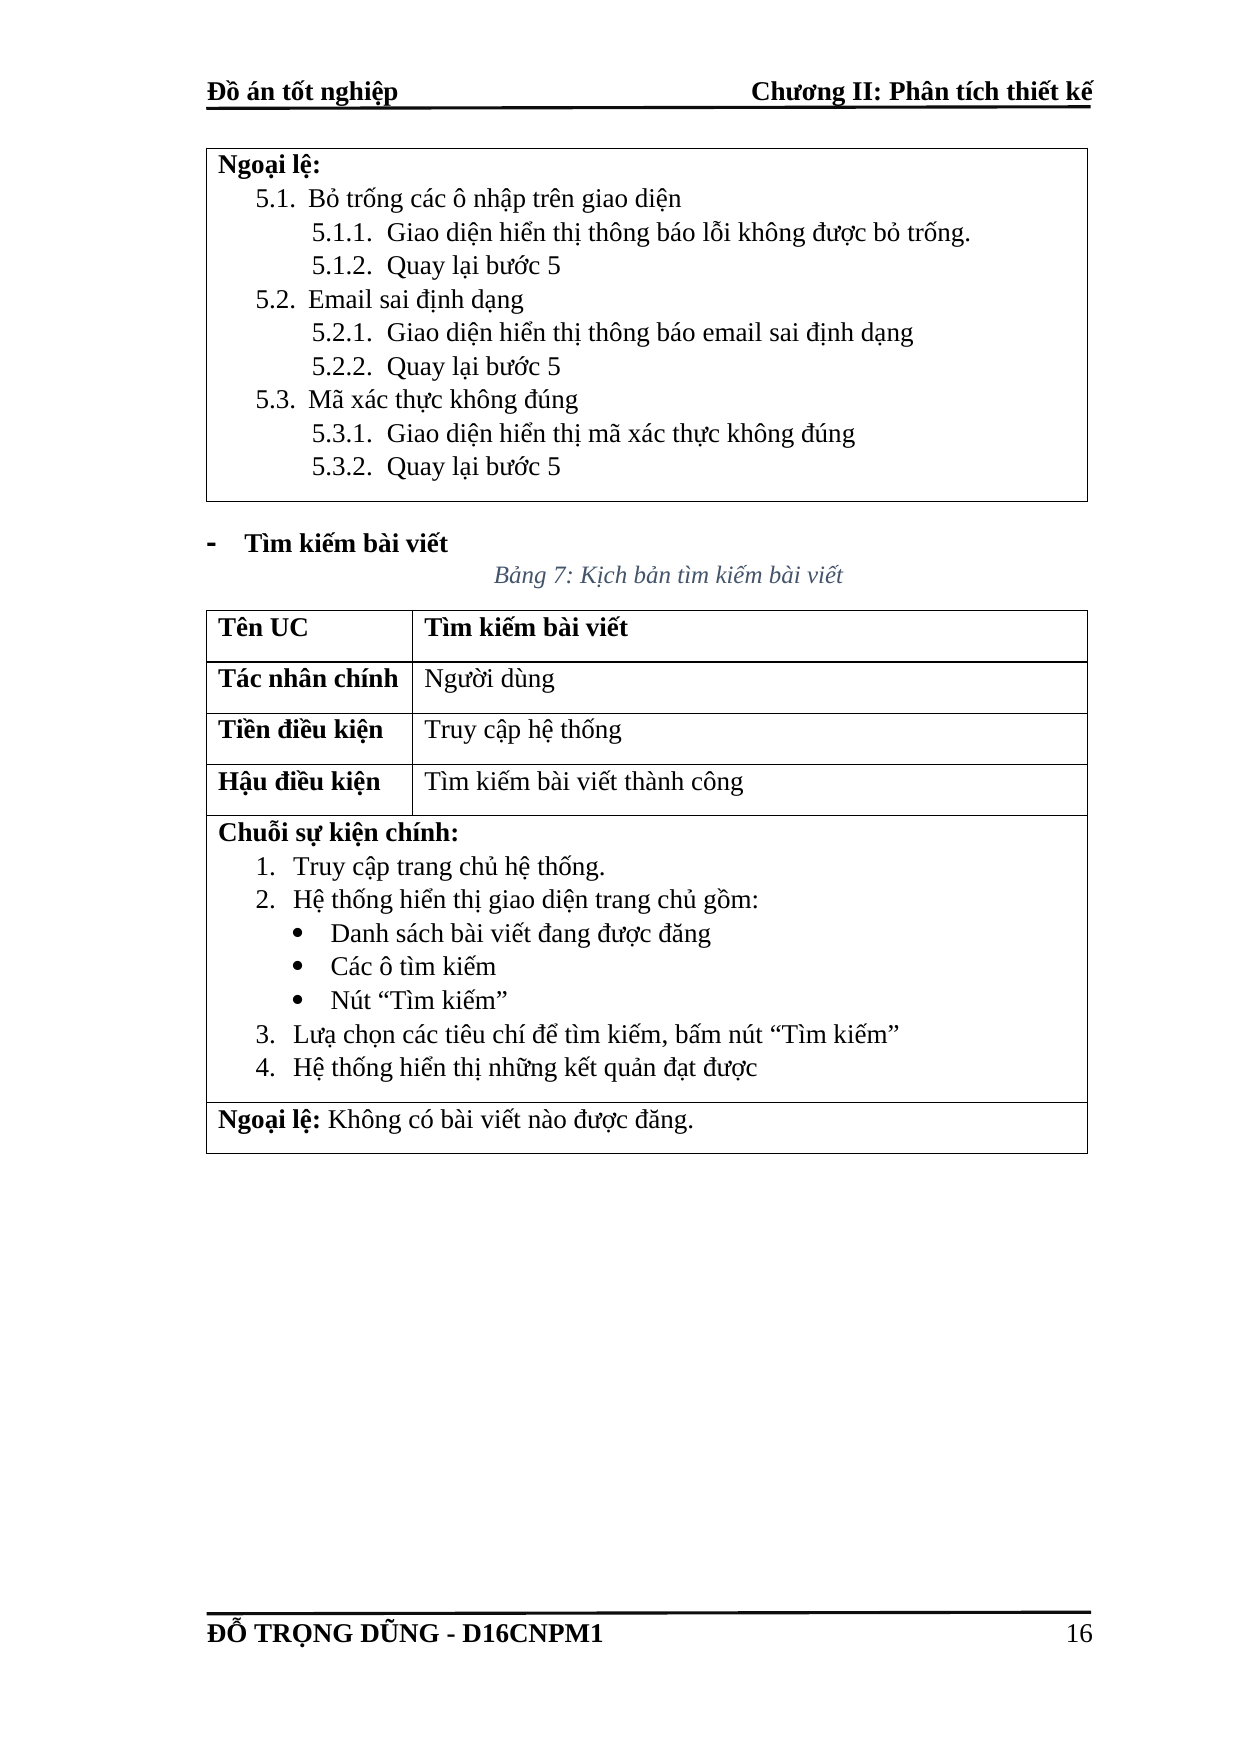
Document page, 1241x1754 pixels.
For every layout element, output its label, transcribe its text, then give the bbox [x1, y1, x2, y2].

table_cell Tìm kiếm bài viết thành công [413, 765, 1087, 815]
table_header Tên UC [207, 611, 412, 661]
table_cell Hậu điều kiện [207, 765, 412, 815]
table_cell Người dùng [413, 663, 1087, 713]
table_header Tìm kiếm bài viết [413, 611, 1087, 661]
table_cell Chuỗi sự kiện chính: Truy cập trang chủ hệ thống. Hệ thống hiển thị giao diện trang chủ gồm: Danh sách bài viết đang được đăng Các ô tìm kiếm Nút “Tìm kiếm” Lưạ chọn các tiêu chí để tìm kiếm, bấm nút “Tìm kiếm” Hệ thống hiển thị những kết quản đạt được [207, 816, 1087, 1102]
table_cell Tiền điều kiện [207, 714, 412, 764]
text Bảng 7: Kịch bản tìm kiếm bài viết [244, 561, 1093, 589]
list Tìm kiếm bài viết [207, 527, 1093, 558]
table_cell Ngoại lệ: Không có bài viết nào được đăng. [207, 1103, 1087, 1153]
table_cell Tác nhân chính [207, 663, 412, 713]
table_cell Truy cập hệ thống [413, 714, 1087, 764]
table_cell Ngoại lệ: Bỏ trống các ô nhập trên giao diện Giao diện hiển thị thông báo lỗi không được bỏ trống. Quay lại bước 5 Email sai định dạng Giao diện hiển thị thông báo email sai định dạng Quay lại bước 5 Mã xác thực không đúng Giao diện hiển thị mã xác thực không đúng Quay lại bước 5 [207, 149, 1087, 501]
